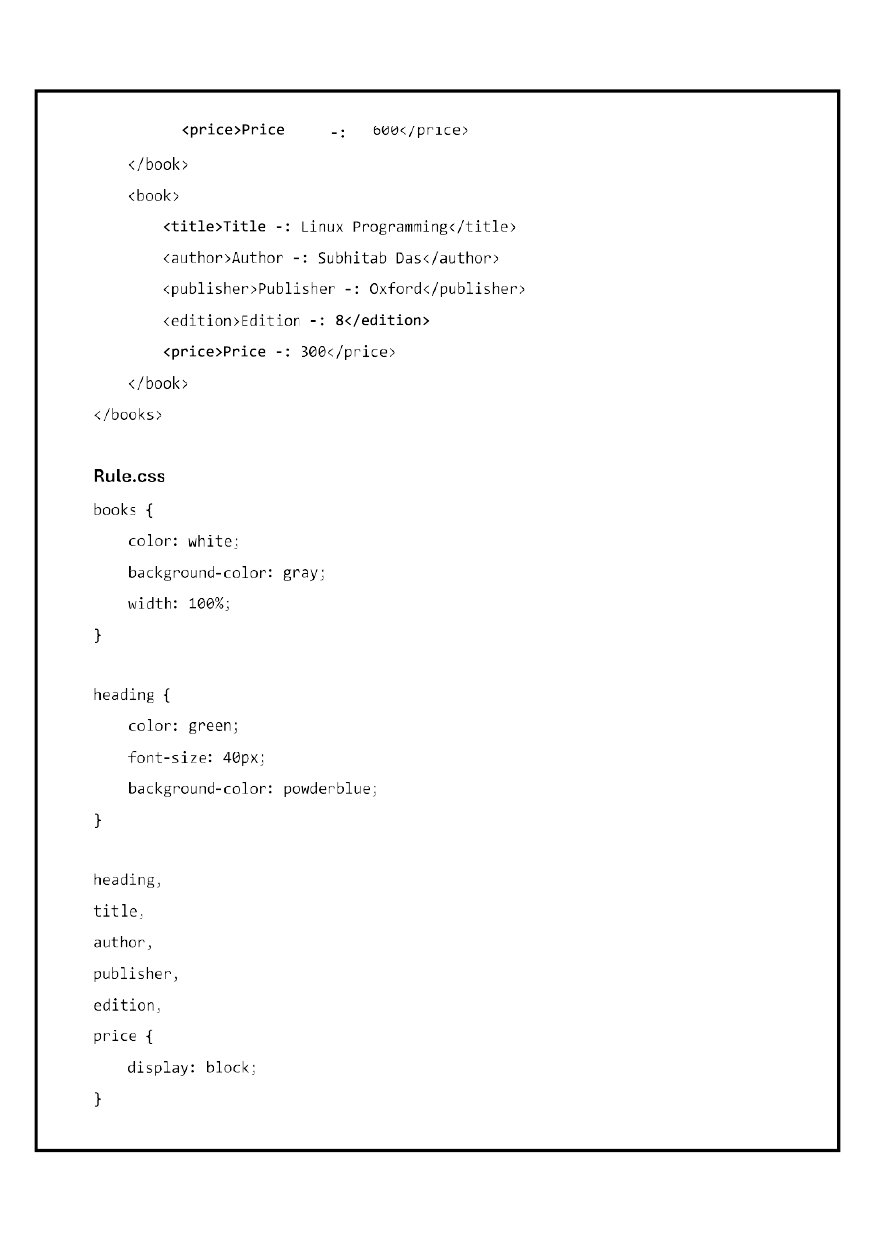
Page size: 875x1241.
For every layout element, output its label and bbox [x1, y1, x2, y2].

picture [93, 904, 143, 919]
picture [94, 1030, 136, 1044]
picture [370, 282, 525, 297]
picture [302, 220, 516, 235]
picture [284, 782, 376, 797]
picture [129, 566, 214, 581]
picture [302, 345, 395, 360]
picture [189, 722, 237, 734]
picture [128, 751, 162, 763]
picture [94, 503, 136, 515]
picture [128, 157, 188, 171]
picture [128, 189, 179, 201]
picture [373, 126, 468, 138]
picture [94, 688, 154, 703]
picture [318, 251, 499, 265]
picture [128, 1061, 188, 1076]
picture [207, 1061, 255, 1075]
picture [129, 534, 171, 546]
picture [129, 782, 214, 797]
picture [94, 408, 162, 421]
picture [163, 282, 335, 297]
picture [189, 597, 229, 611]
picture [172, 751, 206, 763]
picture [216, 566, 266, 578]
picture [128, 597, 171, 609]
picture [94, 873, 160, 888]
picture [94, 967, 177, 982]
picture [128, 376, 188, 390]
picture [216, 782, 266, 794]
picture [129, 719, 171, 731]
picture [283, 569, 324, 581]
picture [94, 469, 165, 482]
picture [94, 936, 151, 950]
picture [223, 752, 264, 766]
picture [163, 314, 300, 326]
picture [188, 535, 238, 549]
picture [163, 251, 283, 263]
picture [94, 998, 160, 1013]
